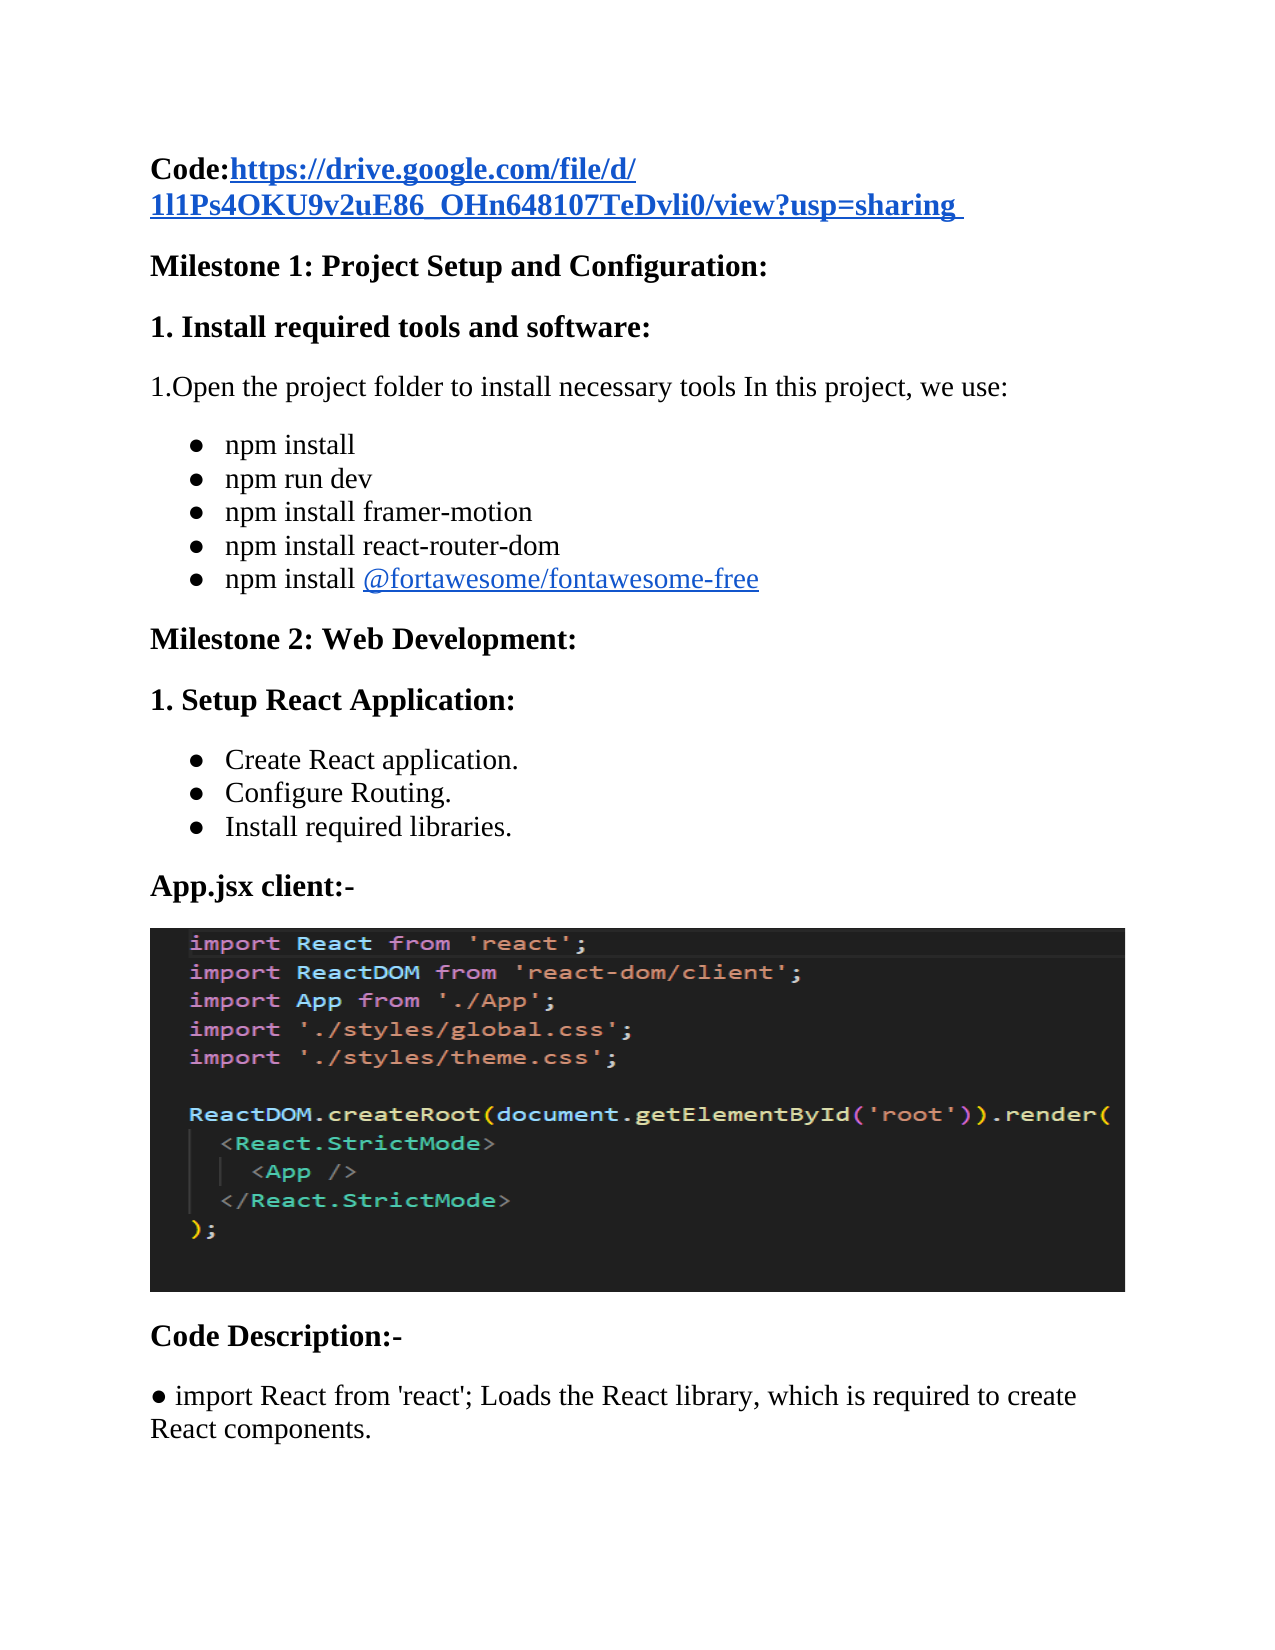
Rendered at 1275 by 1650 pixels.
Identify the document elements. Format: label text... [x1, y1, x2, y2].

list npm install [187, 427, 1125, 461]
list npm install react-router-dom [187, 528, 1125, 561]
list npm run dev [187, 461, 1125, 494]
text Milestone 2: Web Development: [150, 620, 1125, 656]
list Create React application. [187, 742, 1125, 775]
text Code:https://drive.google.com/file/d/1l1Ps4OKU9v2uE86_OHn648107TeDvli0/view?usp=sharing [150, 150, 1125, 222]
text 1. Setup React Application: [150, 681, 1125, 717]
text ● import React from 'react'; Loads the React library, which is required to create React components. [150, 1378, 1125, 1445]
text 1. Install required tools and software: [150, 308, 1125, 344]
list Install required libraries. [187, 809, 1125, 842]
text Milestone 1: Project Setup and Configuration: [150, 247, 1125, 283]
list Configure Routing. [187, 775, 1125, 809]
list npm install framer-motion [187, 494, 1125, 528]
picture [150, 928, 1125, 1292]
list npm install @fortawesome/fontawesome-free [187, 561, 1125, 595]
text Code Description:- [150, 1317, 1125, 1353]
text App.jsx client:- [150, 867, 1125, 903]
text 1.Open the project folder to install necessary tools In this project, we use: [150, 369, 1125, 402]
